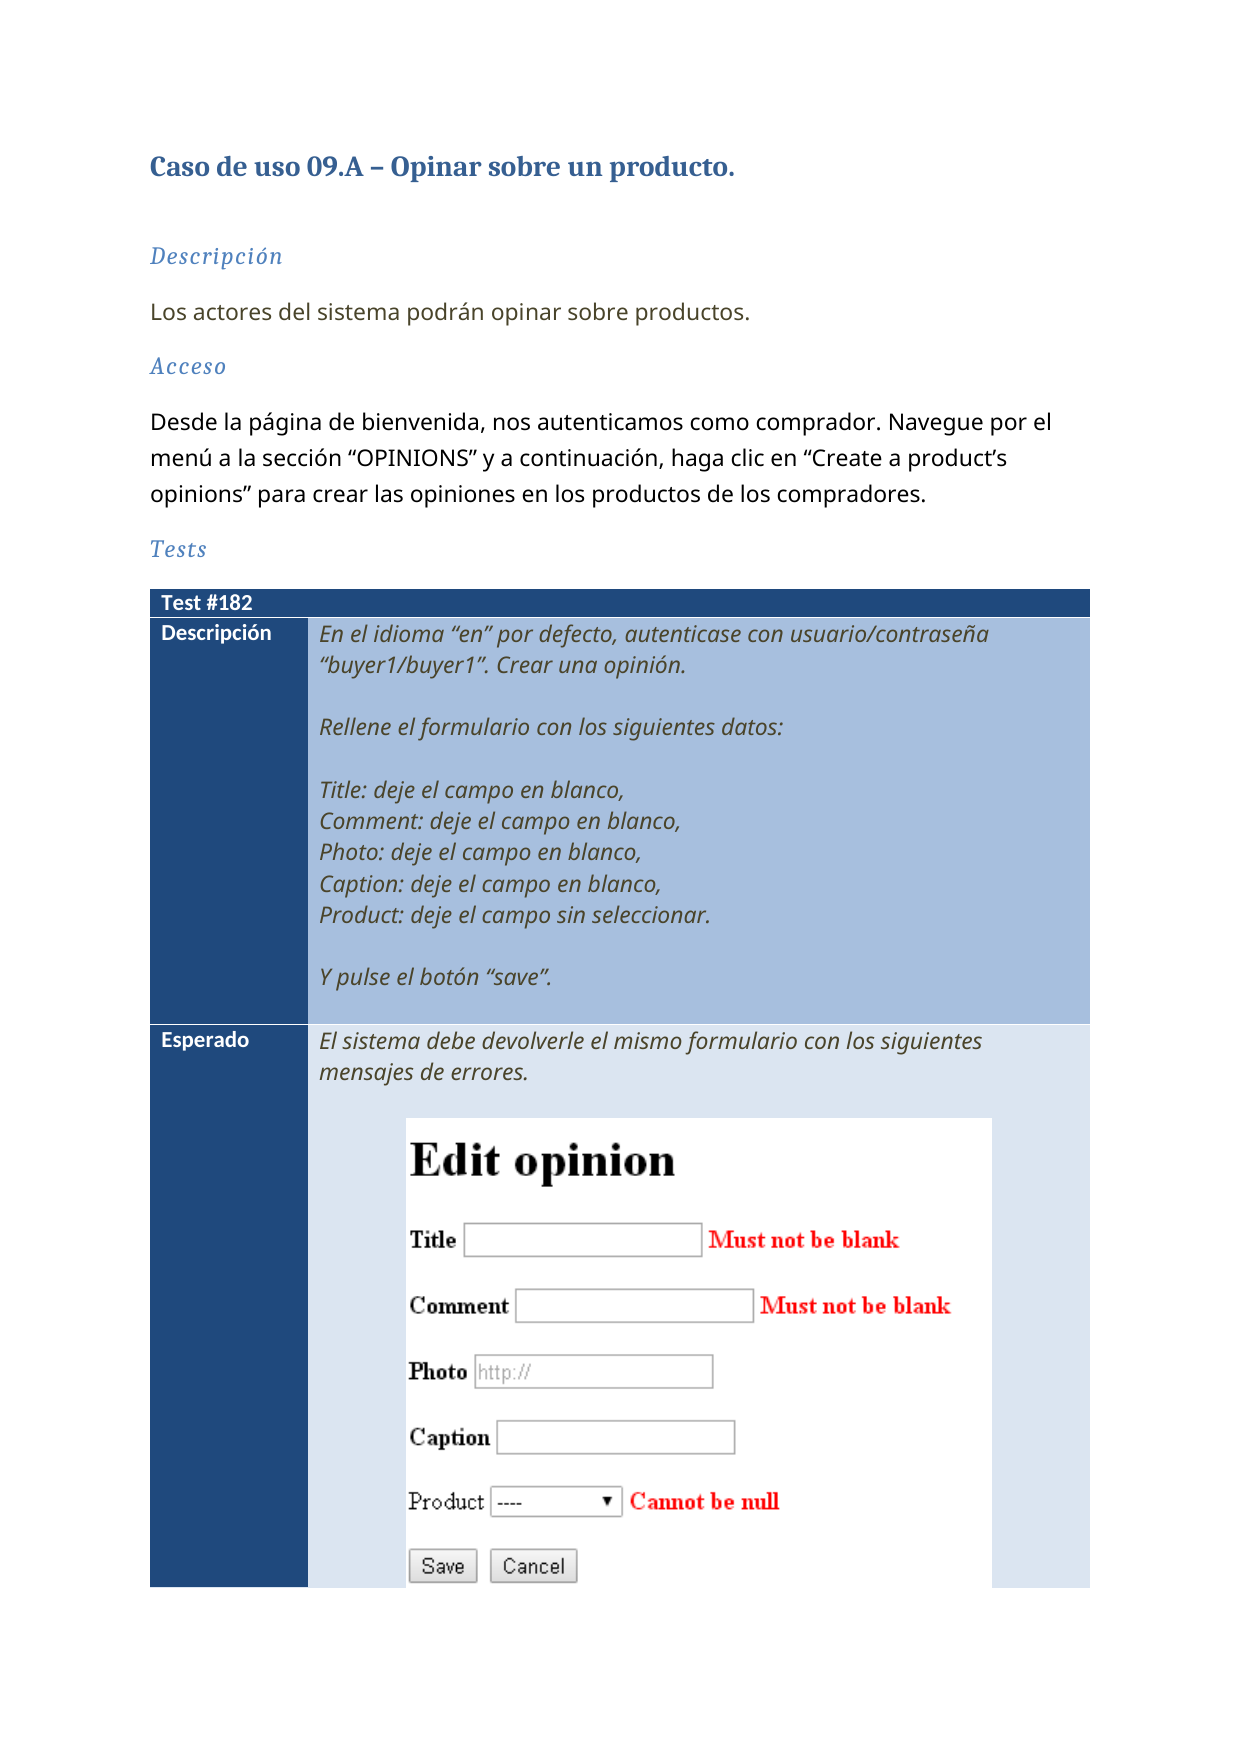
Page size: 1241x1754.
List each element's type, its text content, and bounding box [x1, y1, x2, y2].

text Desde la página de bienvenida, nos autenticamos como comprador. Navegue por el menú a la sección “OPINIONS” y a continuación, haga clic en “Create a product’s opinions” para crear las opiniones en los productos de los compradores. [150, 406, 1090, 509]
table_cell Esperado [150, 1025, 308, 1587]
table_cell En el idioma “en” por defecto, autenticase con usuario/contraseña “buyer1/buyer1”. Crear una opinión. Rellene el formulario con los siguientes datos: Title: deje el campo en blanco, Comment: deje el campo en blanco, Photo: deje el campo en blanco, Caption: deje el campo en blanco, Product: deje el campo sin seleccionar. Y pulse el botón “save”. [308, 618, 1090, 1024]
subtitle Caso de uso 09.A – Opinar sobre un producto. [150, 150, 1090, 183]
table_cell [308, 1025, 1090, 1587]
subtitle Descripción [150, 242, 1090, 270]
table_header Test #182 [150, 589, 1090, 617]
subtitle Acceso [150, 352, 1090, 381]
table_cell Descripción [150, 618, 308, 1024]
picture [406, 1118, 992, 1588]
text Los actores del sistema podrán opinar sobre productos. [150, 295, 1090, 327]
subtitle Tests [150, 535, 1090, 563]
